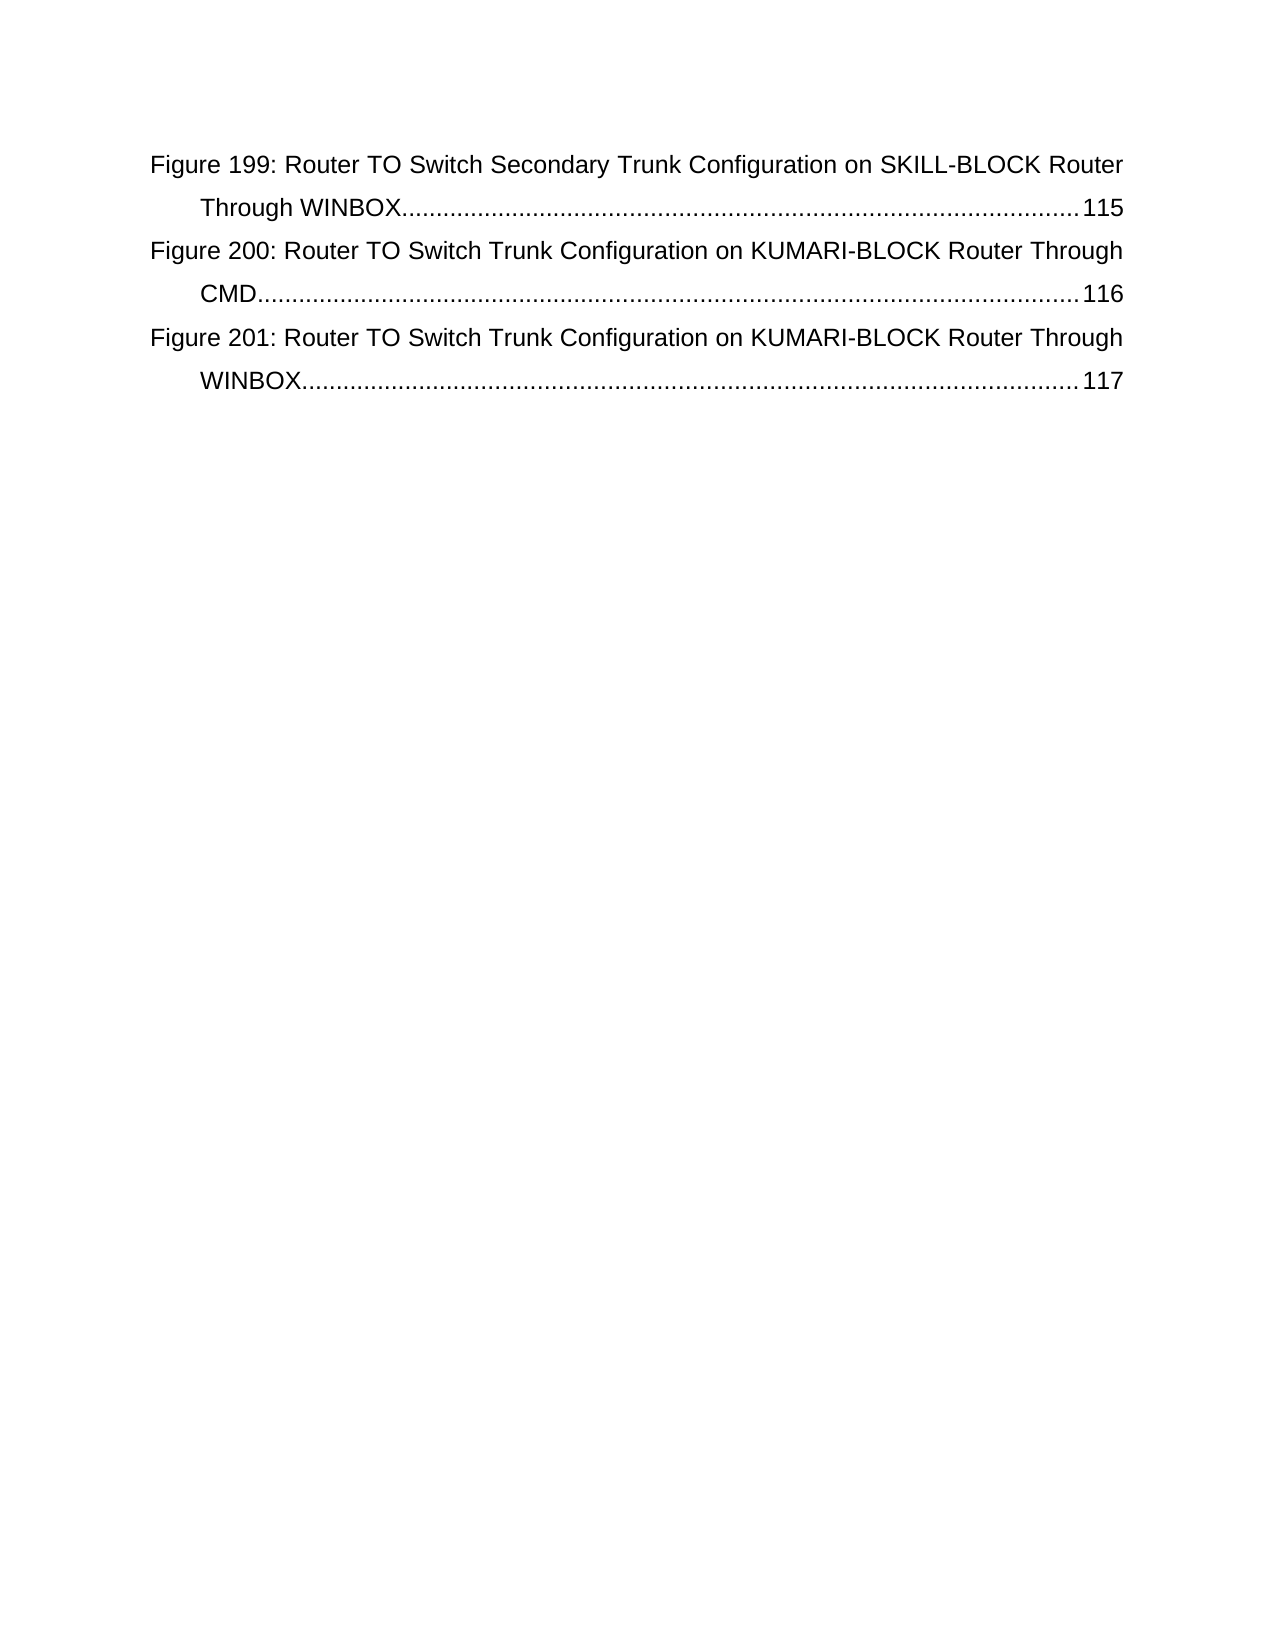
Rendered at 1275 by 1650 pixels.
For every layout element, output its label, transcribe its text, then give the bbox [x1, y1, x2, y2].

text Figure 201: Router TO Switch Trunk Configuration on KUMARI-BLOCK Router Through WINBOX 117 [150, 322, 1125, 394]
text Figure 200: Router TO Switch Trunk Configuration on KUMARI-BLOCK Router Through CMD 116 [150, 236, 1125, 308]
text Figure 199: Router TO Switch Secondary Trunk Configuration on SKILL-BLOCK Router Through WINBOX 115 [150, 150, 1125, 222]
